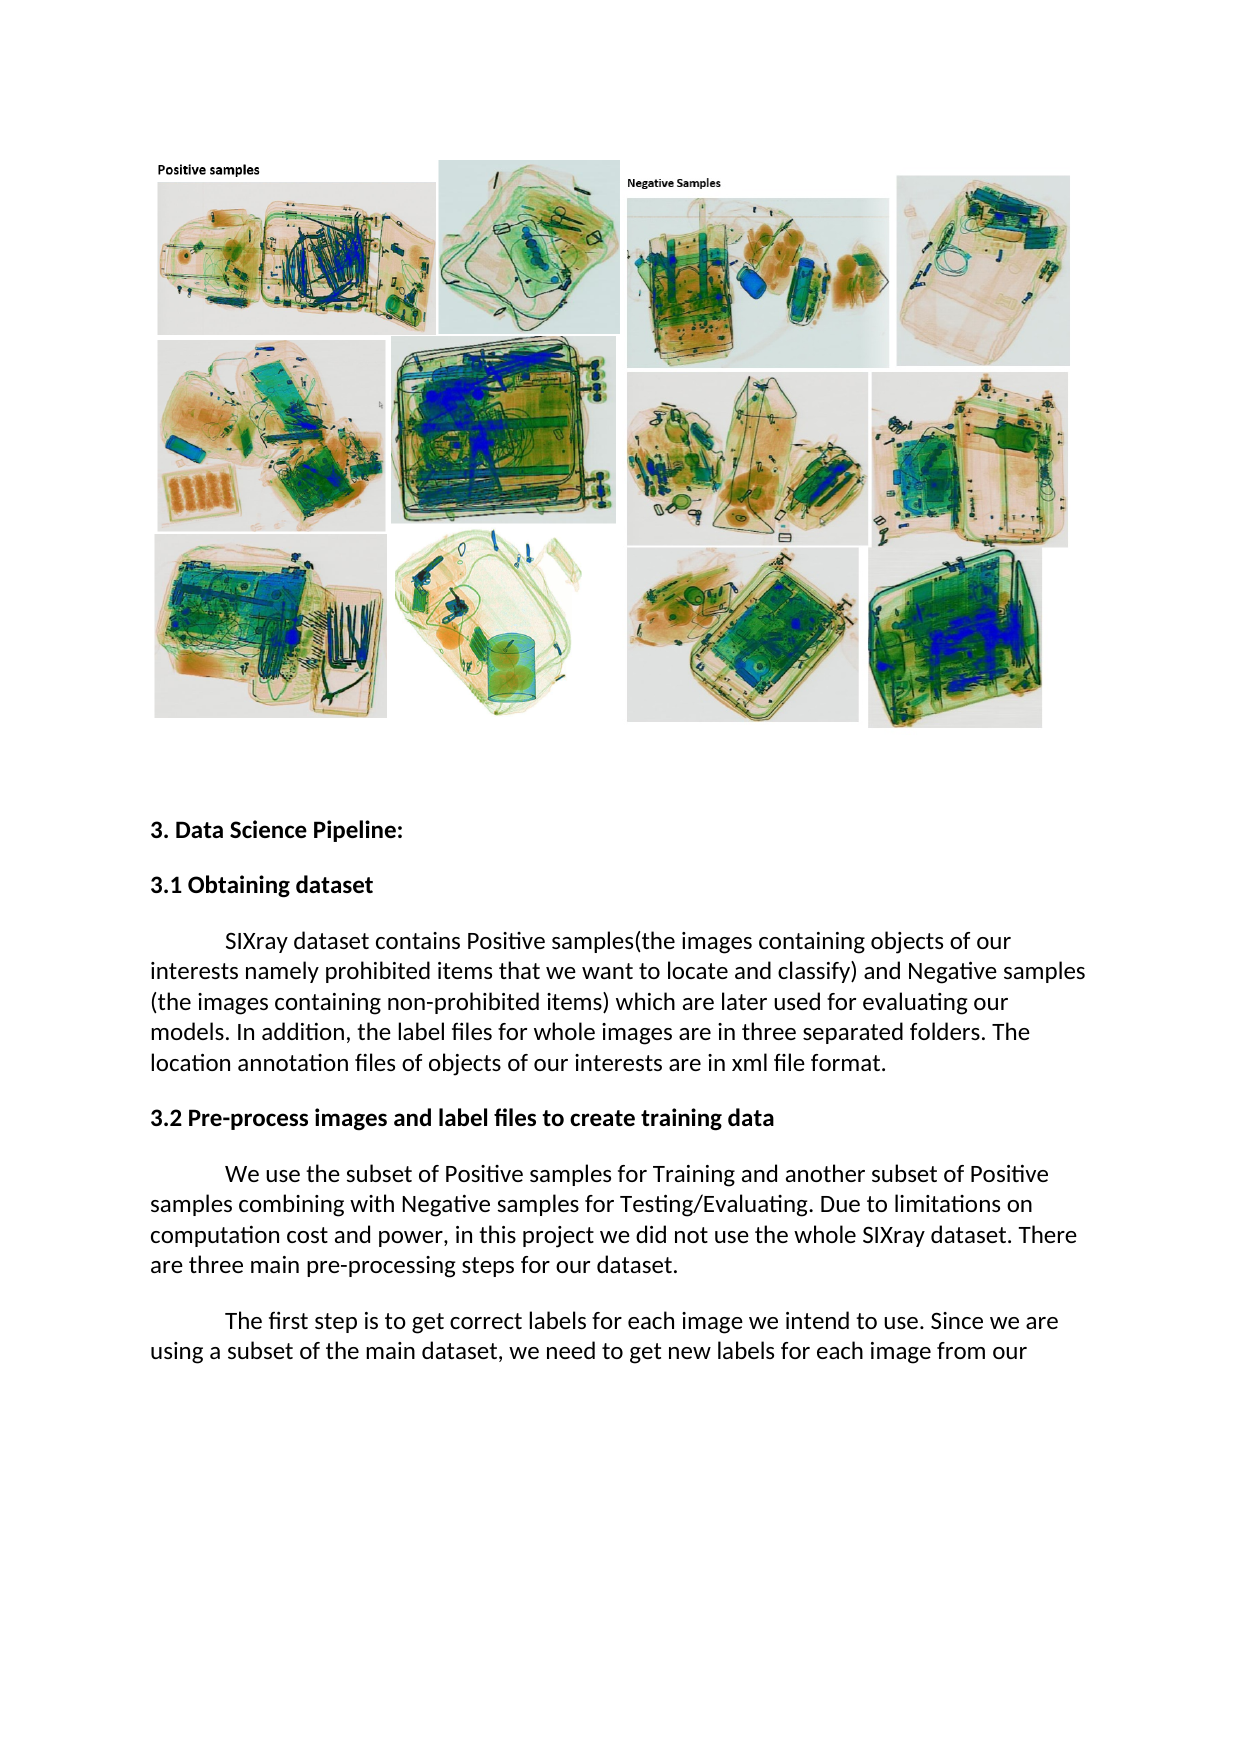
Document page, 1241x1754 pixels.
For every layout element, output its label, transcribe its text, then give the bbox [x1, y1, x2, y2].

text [150, 1305, 1090, 1366]
text 3.1 Obtaining dataset [150, 869, 1090, 900]
text We use the subset of Positive samples for Training and another subset of Positive samples combining with Negative samples for Testing/Evaluating. Due to limitations on computation cost and power, in this project we did not use the whole SIXray dataset. There are three main pre-processing steps for our dataset. [150, 1158, 1090, 1280]
text SIXray dataset contains Positive samples(the images containing objects of our interests namely prohibited items that we want to locate and classify) and Negative samples (the images containing non-prohibited items) which are later used for evaluating our models. In addition, the label files for whole images are in three separated folders. The location annotation files of objects of our interests are in xml file format. [150, 925, 1090, 1077]
text 3.2 Pre-process images and label files to create training data [150, 1102, 1090, 1133]
text 3. Data Science Pipeline: [150, 814, 1090, 844]
picture [150, 150, 1073, 735]
